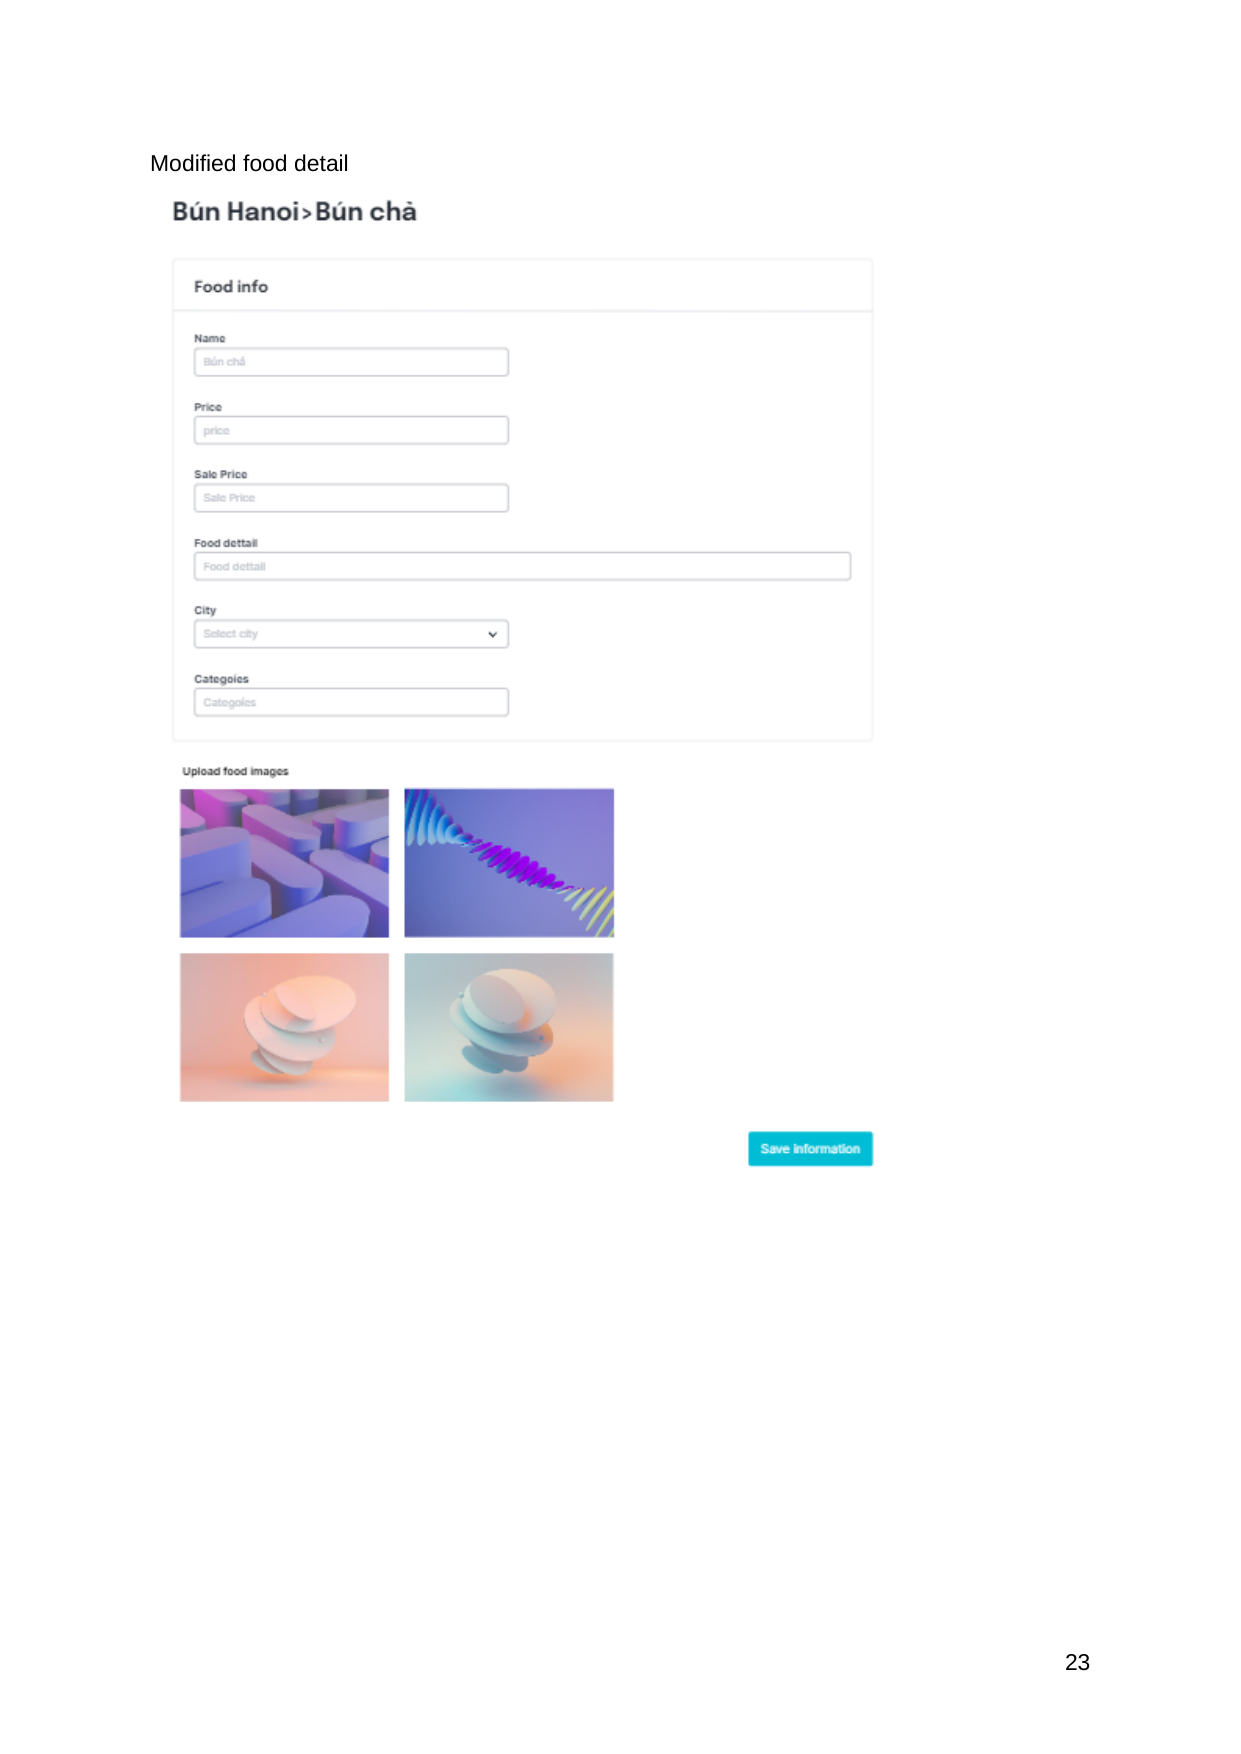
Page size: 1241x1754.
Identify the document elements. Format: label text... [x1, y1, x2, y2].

picture [150, 180, 941, 1177]
